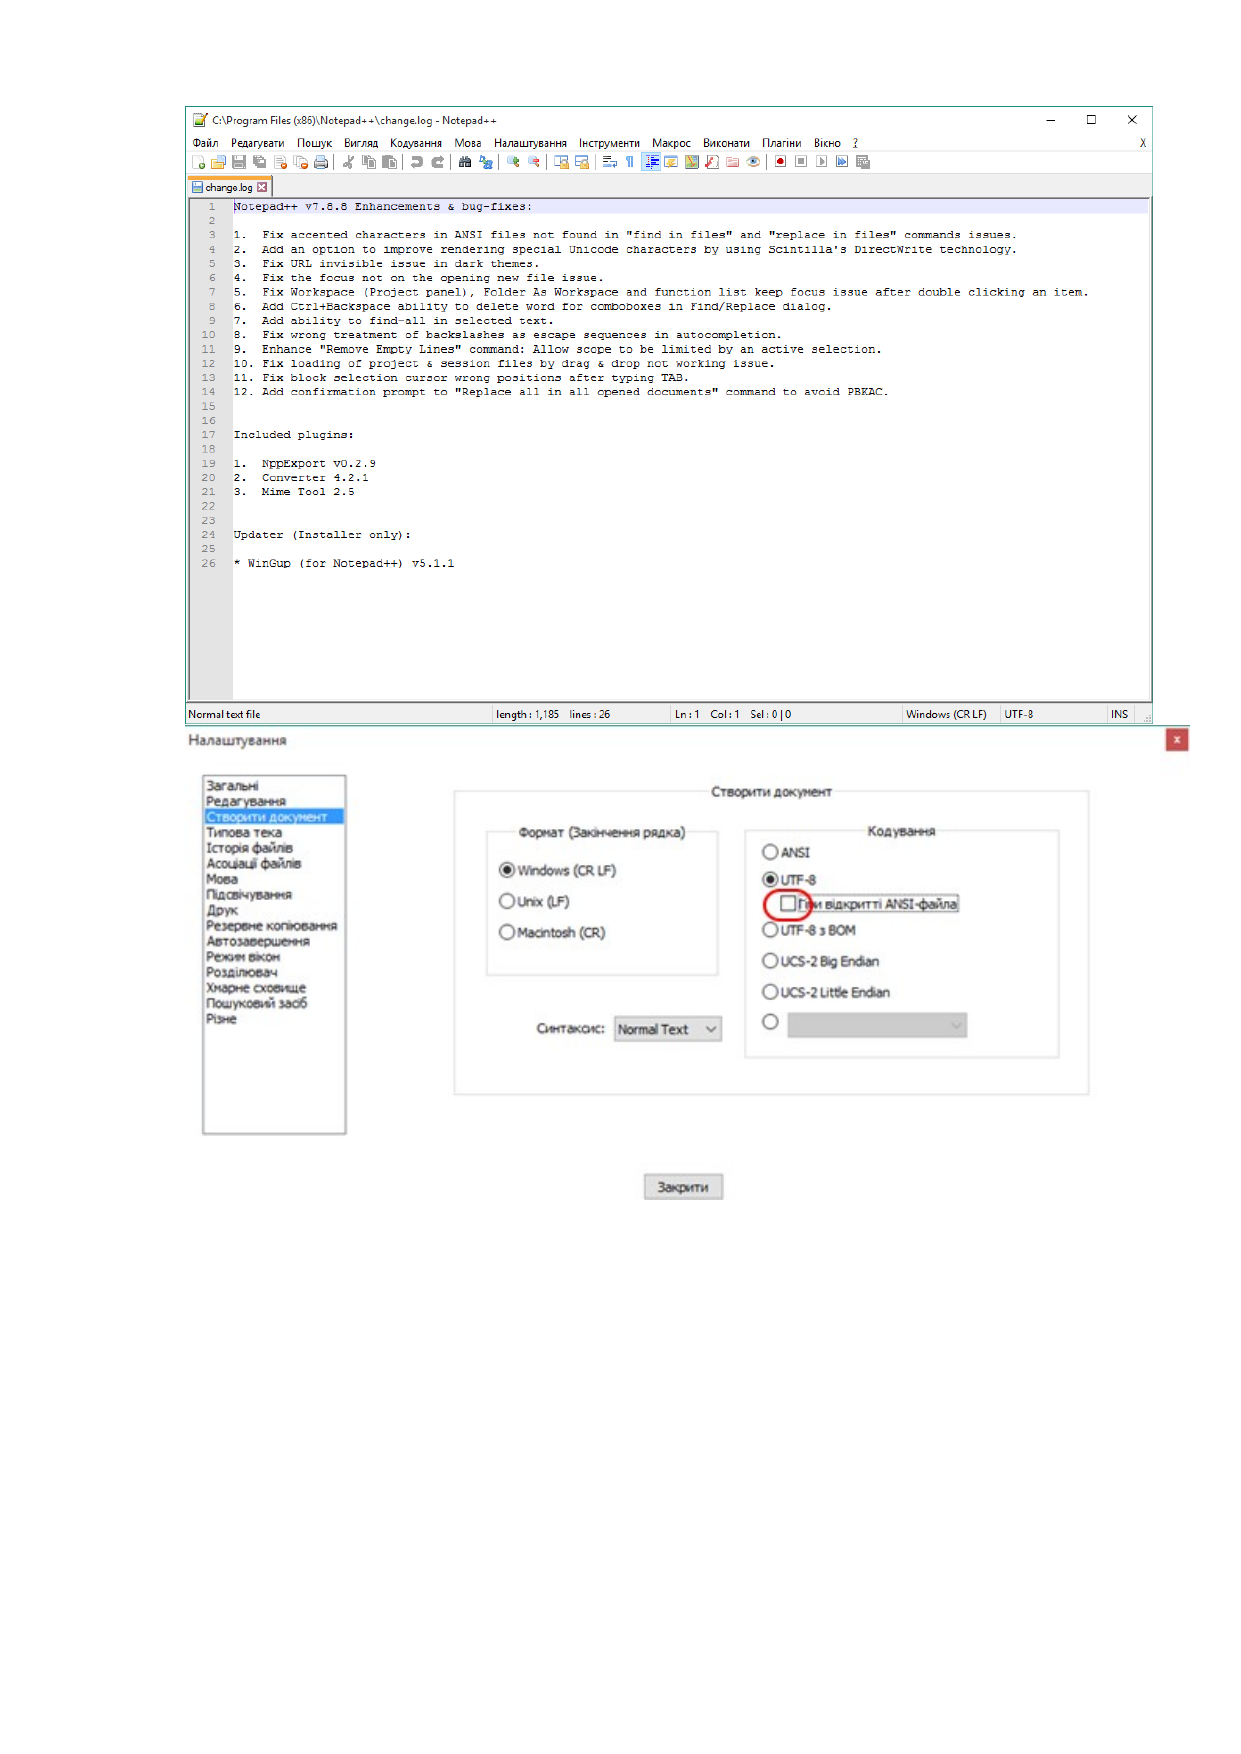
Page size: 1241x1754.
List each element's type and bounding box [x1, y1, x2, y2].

picture [185, 725, 1190, 1200]
picture [185, 106, 1153, 724]
